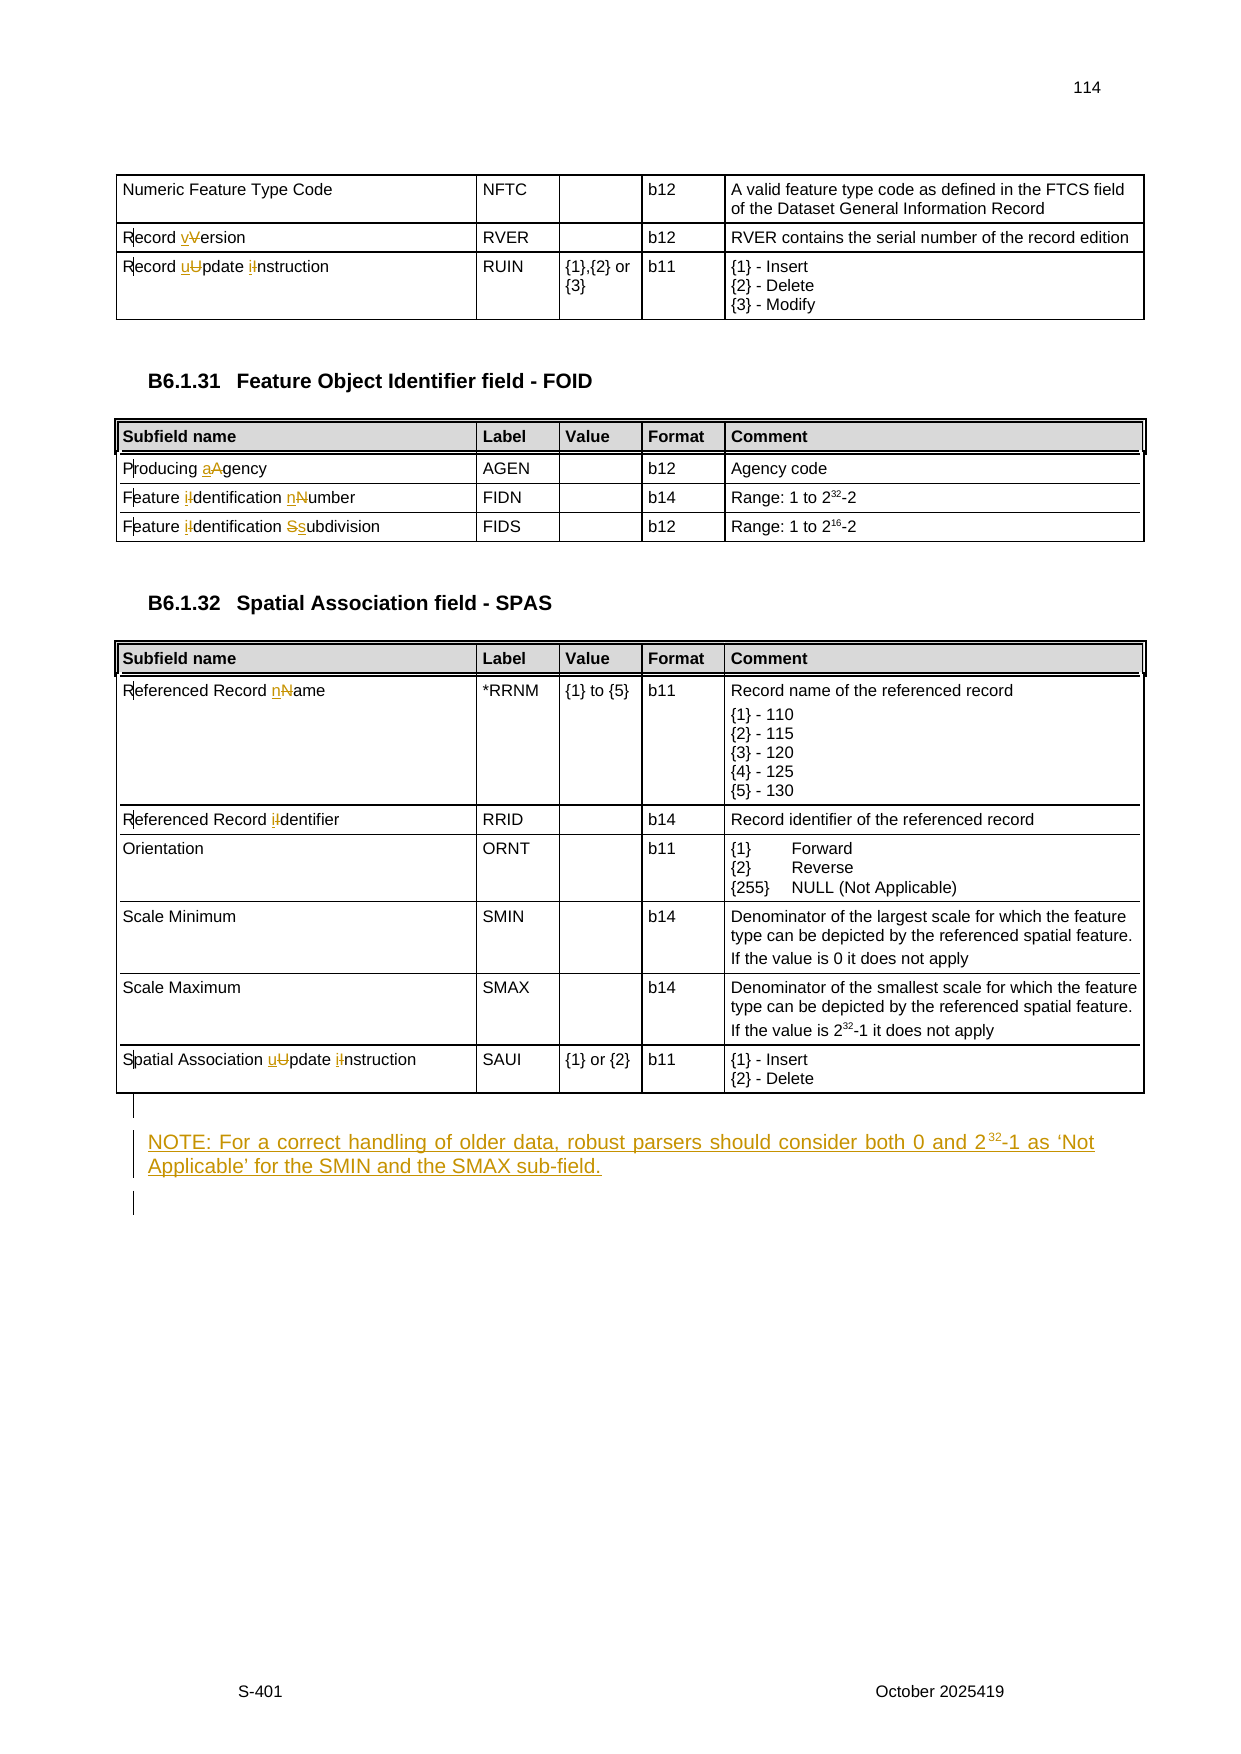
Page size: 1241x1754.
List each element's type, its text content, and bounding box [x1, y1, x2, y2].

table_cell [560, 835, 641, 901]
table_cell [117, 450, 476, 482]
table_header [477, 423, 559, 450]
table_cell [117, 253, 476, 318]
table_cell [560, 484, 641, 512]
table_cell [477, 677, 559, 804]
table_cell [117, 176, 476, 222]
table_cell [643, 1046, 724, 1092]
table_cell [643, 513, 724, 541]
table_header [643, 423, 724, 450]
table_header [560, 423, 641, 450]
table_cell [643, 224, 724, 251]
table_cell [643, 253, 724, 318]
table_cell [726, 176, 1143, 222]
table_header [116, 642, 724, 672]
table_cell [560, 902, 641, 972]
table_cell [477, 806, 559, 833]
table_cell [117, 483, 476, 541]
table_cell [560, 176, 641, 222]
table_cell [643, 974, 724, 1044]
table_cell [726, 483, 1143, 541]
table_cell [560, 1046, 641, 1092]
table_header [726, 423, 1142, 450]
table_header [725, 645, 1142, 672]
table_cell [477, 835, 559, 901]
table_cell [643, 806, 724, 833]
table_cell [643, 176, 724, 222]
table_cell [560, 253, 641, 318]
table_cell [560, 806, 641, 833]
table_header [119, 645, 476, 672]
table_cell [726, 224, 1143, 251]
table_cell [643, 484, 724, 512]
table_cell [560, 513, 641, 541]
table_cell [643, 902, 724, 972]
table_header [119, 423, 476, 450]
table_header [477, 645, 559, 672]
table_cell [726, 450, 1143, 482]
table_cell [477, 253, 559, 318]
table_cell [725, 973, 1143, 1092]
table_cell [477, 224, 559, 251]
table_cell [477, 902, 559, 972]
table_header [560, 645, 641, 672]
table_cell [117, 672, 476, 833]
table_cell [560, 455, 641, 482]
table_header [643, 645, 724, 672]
list Feature Object Identifier field - FOID [148, 369, 1094, 393]
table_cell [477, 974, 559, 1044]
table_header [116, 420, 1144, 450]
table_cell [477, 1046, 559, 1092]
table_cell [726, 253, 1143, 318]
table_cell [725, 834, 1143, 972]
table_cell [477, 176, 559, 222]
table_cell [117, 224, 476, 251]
list Spatial Association field - SPAS [148, 591, 1094, 615]
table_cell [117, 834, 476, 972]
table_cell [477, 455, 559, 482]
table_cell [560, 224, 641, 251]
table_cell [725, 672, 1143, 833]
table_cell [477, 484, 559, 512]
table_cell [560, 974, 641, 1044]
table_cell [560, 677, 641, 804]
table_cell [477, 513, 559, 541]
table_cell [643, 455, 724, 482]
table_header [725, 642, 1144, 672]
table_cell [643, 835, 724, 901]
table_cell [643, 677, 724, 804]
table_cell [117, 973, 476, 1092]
